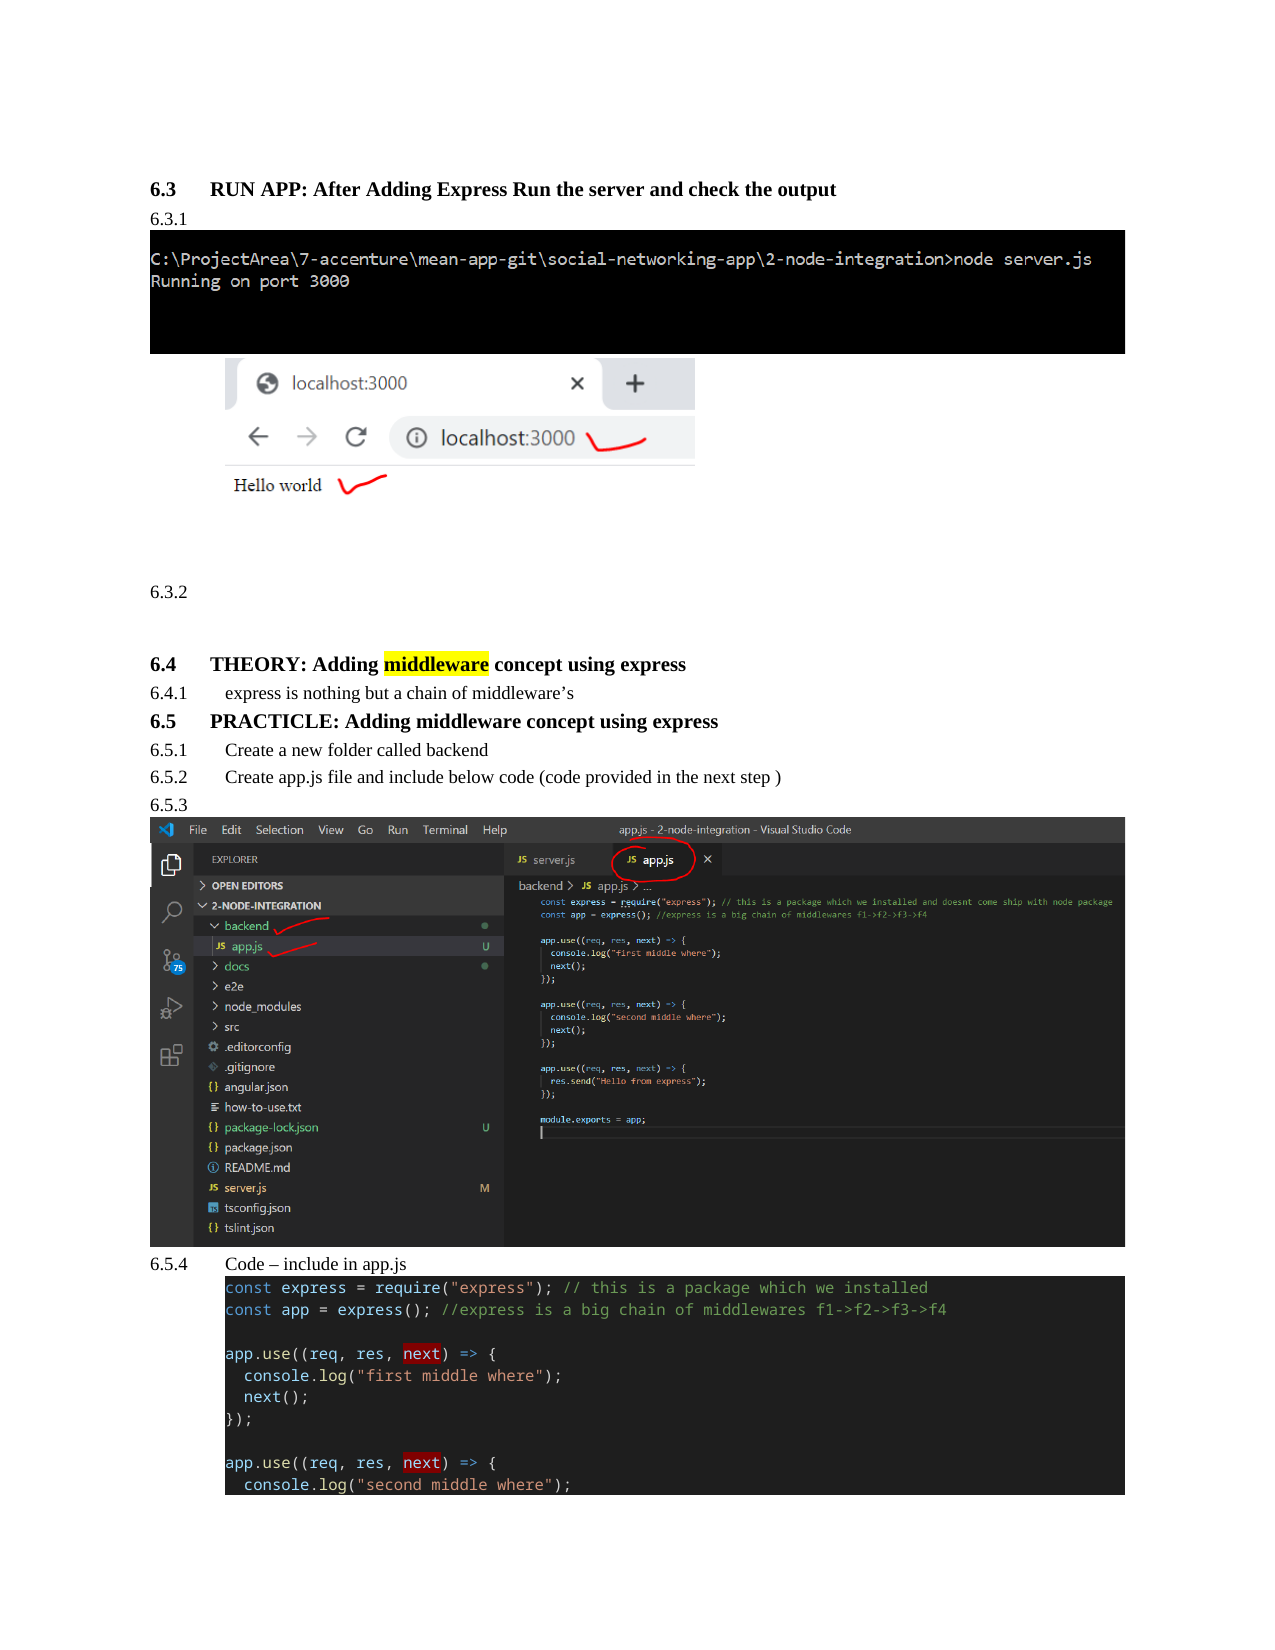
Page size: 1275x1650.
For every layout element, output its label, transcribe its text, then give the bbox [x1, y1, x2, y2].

text }); [225, 1407, 1125, 1429]
subtitle express is nothing but a chain of middleware’s [150, 682, 1125, 703]
subtitle RUN APP: After Adding Express Run the server and check the output [150, 177, 1125, 201]
text app.use((req, res, next) => { [225, 1342, 1125, 1364]
subtitle THEORY: Adding middleware concept using express [489, 651, 1125, 676]
picture [150, 230, 1125, 354]
subtitle Create app.js file and include below code (code provided in the next step ) [150, 766, 1125, 788]
text app.use((req, res, next) => { [225, 1451, 1125, 1473]
text console.log("second middle where"); [225, 1473, 1125, 1495]
picture [225, 358, 695, 599]
text const express = require("express"); // this is a package which we installed [225, 1276, 1125, 1298]
text console.log("first middle where"); [225, 1364, 1125, 1386]
text next(); [225, 1386, 1125, 1407]
subtitle Create a new folder called backend [150, 739, 1125, 761]
picture [150, 817, 1125, 1247]
subtitle PRACTICLE: Adding middleware concept using express [150, 709, 1125, 733]
subtitle Code – include in app.js [150, 1253, 1125, 1274]
text const app = express(); //express is a big chain of middlewares f1->f2->f3->f4 [225, 1298, 1125, 1320]
subtitle THEORY: Adding middleware concept using express [150, 651, 384, 676]
